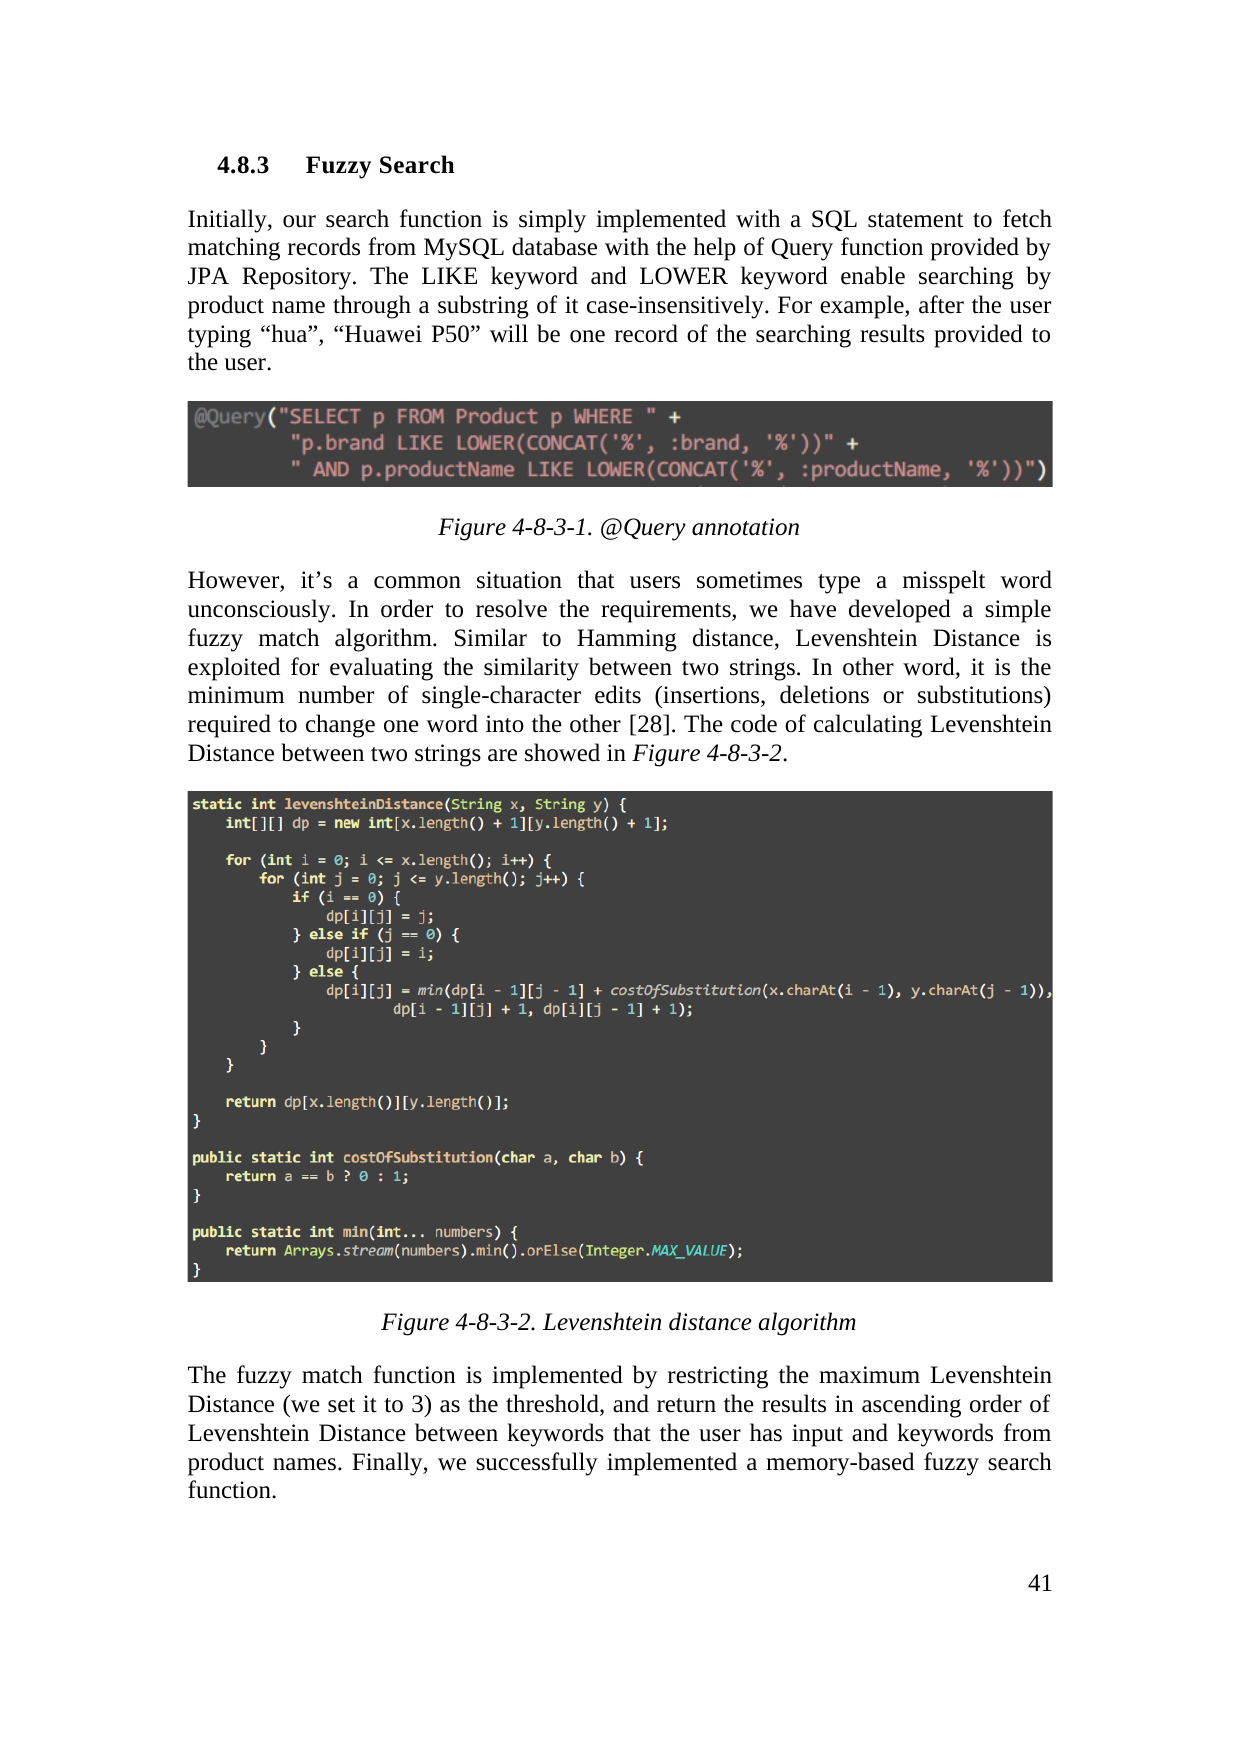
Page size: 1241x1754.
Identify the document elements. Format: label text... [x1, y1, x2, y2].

text However, it’s a common situation that users sometimes type a misspelt word unconsciously. In order to resolve the requirements, we have developed a simple fuzzy match algorithm. Similar to Hamming distance, Levenshtein Distance is exploited for evaluating the similarity between two strings. In other word, it is the minimum number of single-character edits (insertions, deletions or substitutions) required to change one word into the other. The code of calculating Levenshtein Distance between two strings are showed in Figure 4-8-3-2. [187, 565, 1053, 767]
text Figure 4-8-3-2. Levenshtein distance algorithm [187, 1307, 1053, 1336]
subtitle Fuzzy Search [217, 150, 1053, 179]
picture [187, 401, 1053, 487]
picture [187, 791, 1053, 1282]
text Figure 4-8-3-1. @Query annotation [187, 512, 1053, 540]
text The fuzzy match function is implemented by restricting the maximum Levenshtein Distance (we set it to 3) as the threshold, and return the results in ascending order of Levenshtein Distance between keywords that the user has input and keywords from product names. Finally, we successfully implemented a memory-based fuzzy search function. [187, 1361, 1053, 1504]
text Initially, our search function is simply implemented with a SQL statement to fetch matching records from MySQL database with the help of Query function provided by JPA Repository. The LIKE keyword and LOWER keyword enable searching by product name through a substring of it case-insensitively. For example, after the user typing “hua”, “Huawei P50” will be one record of the searching results provided to the user. [187, 204, 1053, 376]
